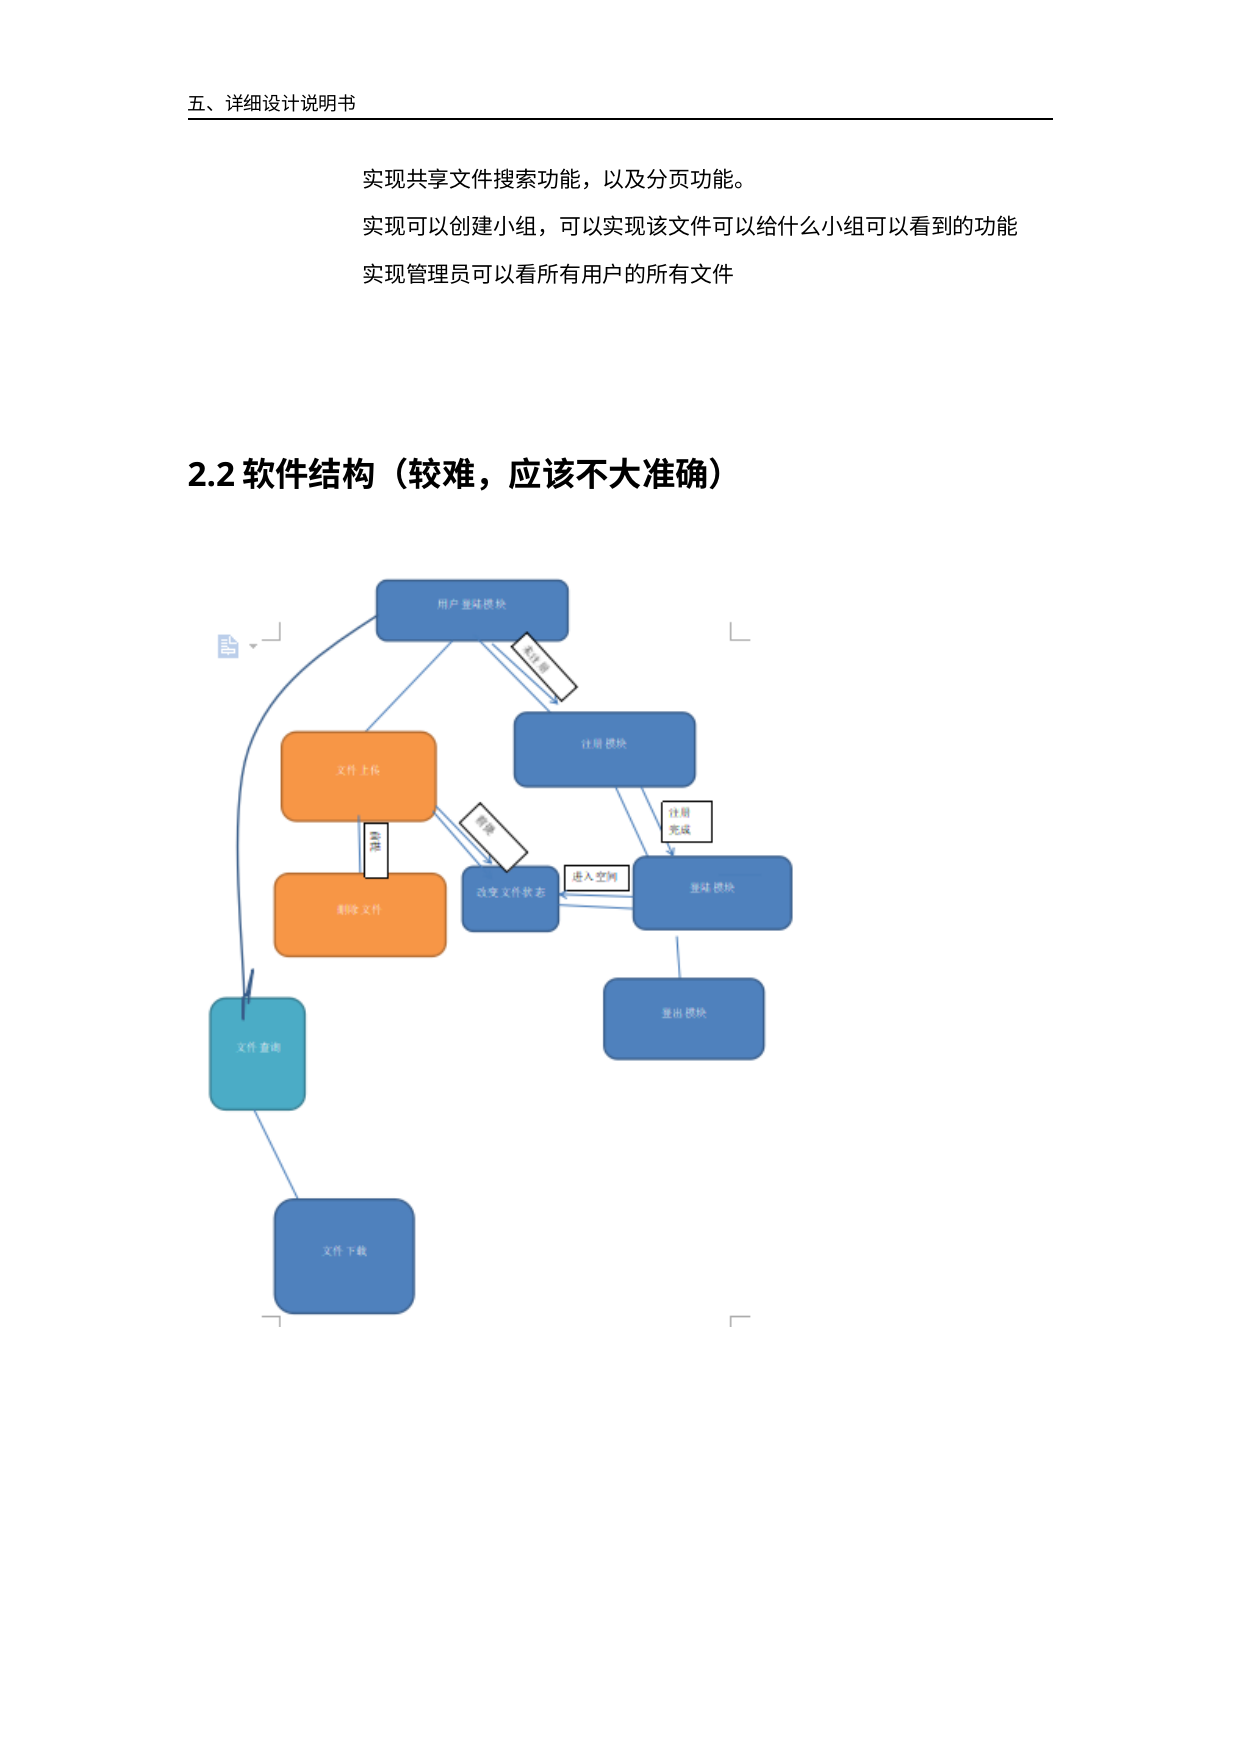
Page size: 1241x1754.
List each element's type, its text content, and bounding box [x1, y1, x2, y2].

text 实现共享文件搜索功能，以及分页功能。 [187, 162, 1053, 193]
picture [187, 567, 821, 1327]
text 实现可以创建小组，可以实现该文件可以给什么小组可以看到的功能 [187, 209, 1053, 241]
subtitle 2.2软件结构（较难，应该不大准确） [187, 439, 1053, 504]
text 实现管理员可以看所有用户的所有文件 [187, 257, 1053, 288]
